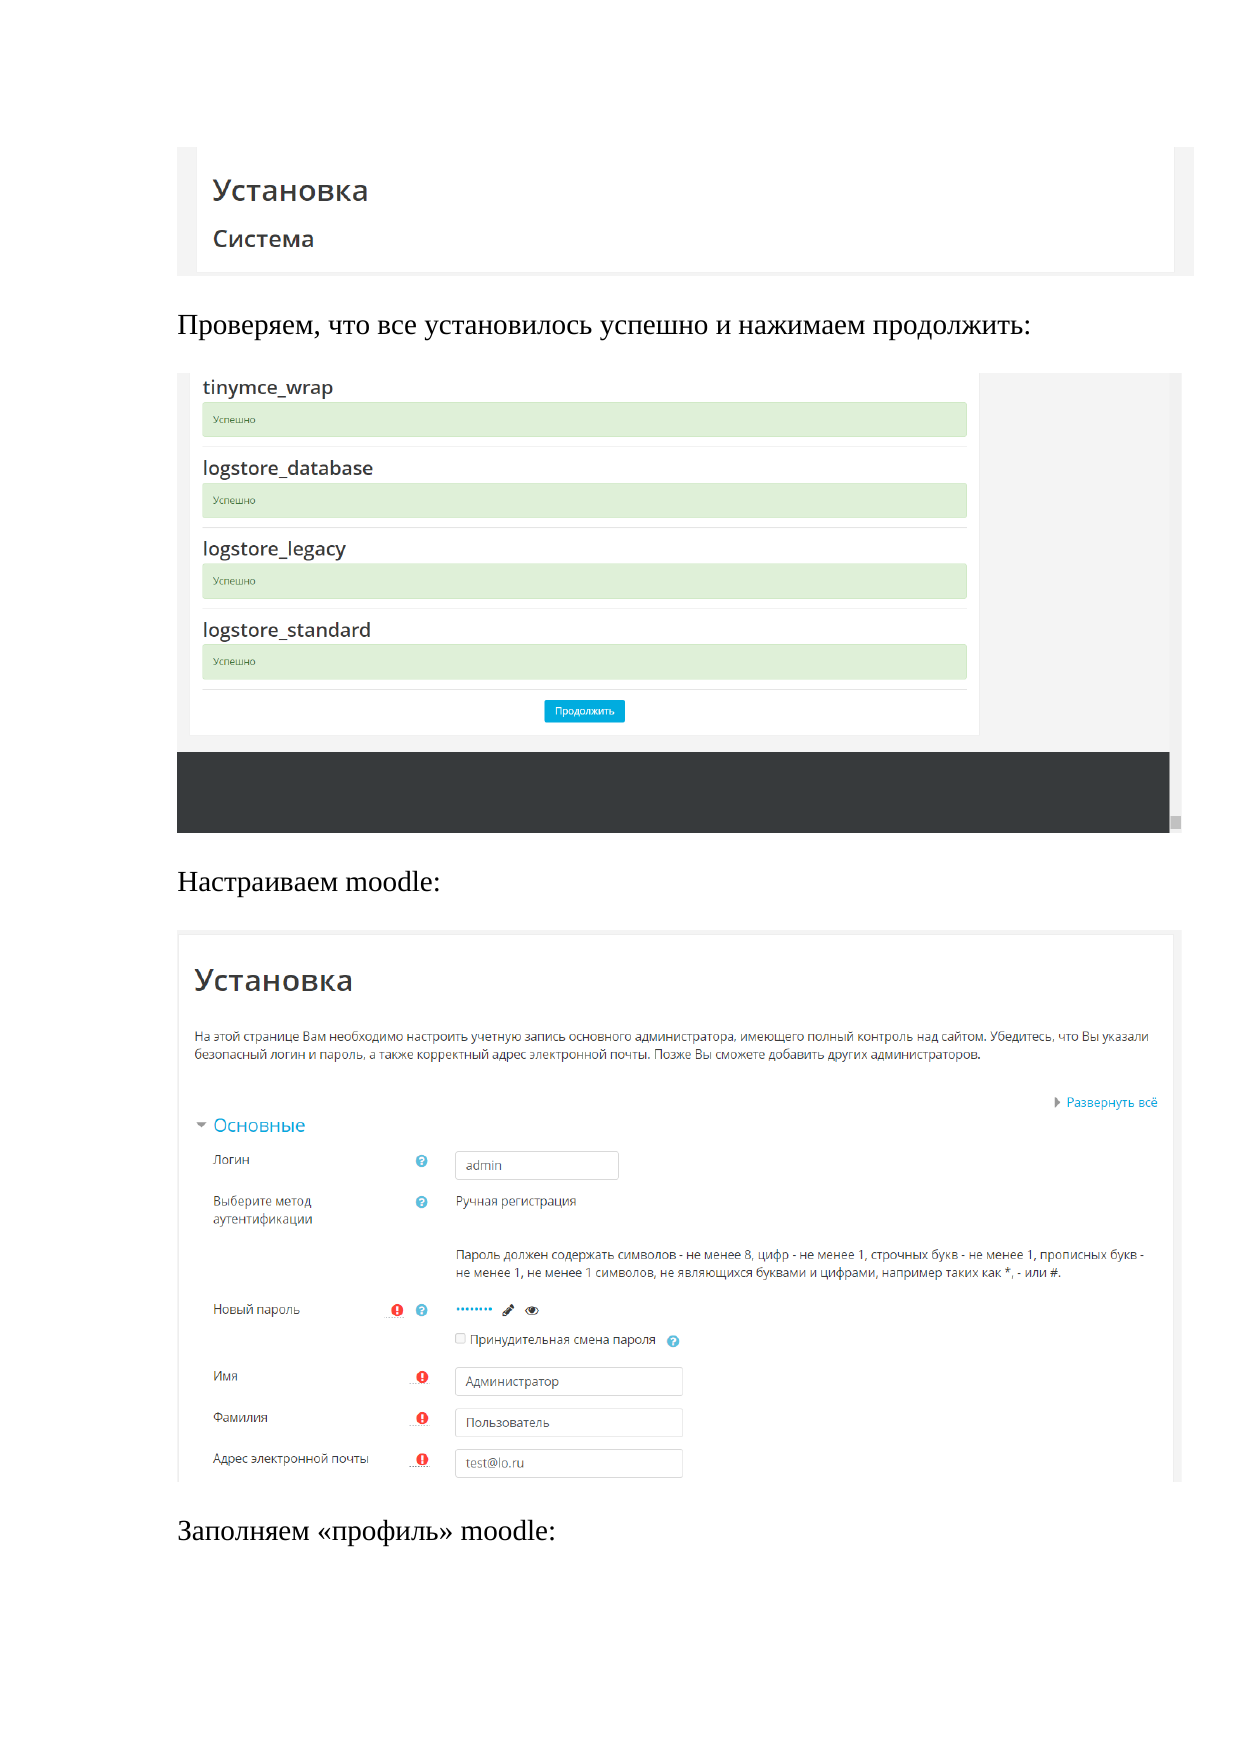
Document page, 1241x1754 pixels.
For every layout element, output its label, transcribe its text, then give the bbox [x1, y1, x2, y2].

text Настраиваем moodle: [177, 864, 1181, 897]
picture [177, 930, 1182, 1482]
picture [177, 147, 1194, 276]
picture [177, 373, 1182, 833]
text Проверяем, что все установилось успешно и нажимаем продолжить: [177, 307, 1181, 341]
text Заполняем «‎профиль» moodle: [177, 1513, 1181, 1546]
